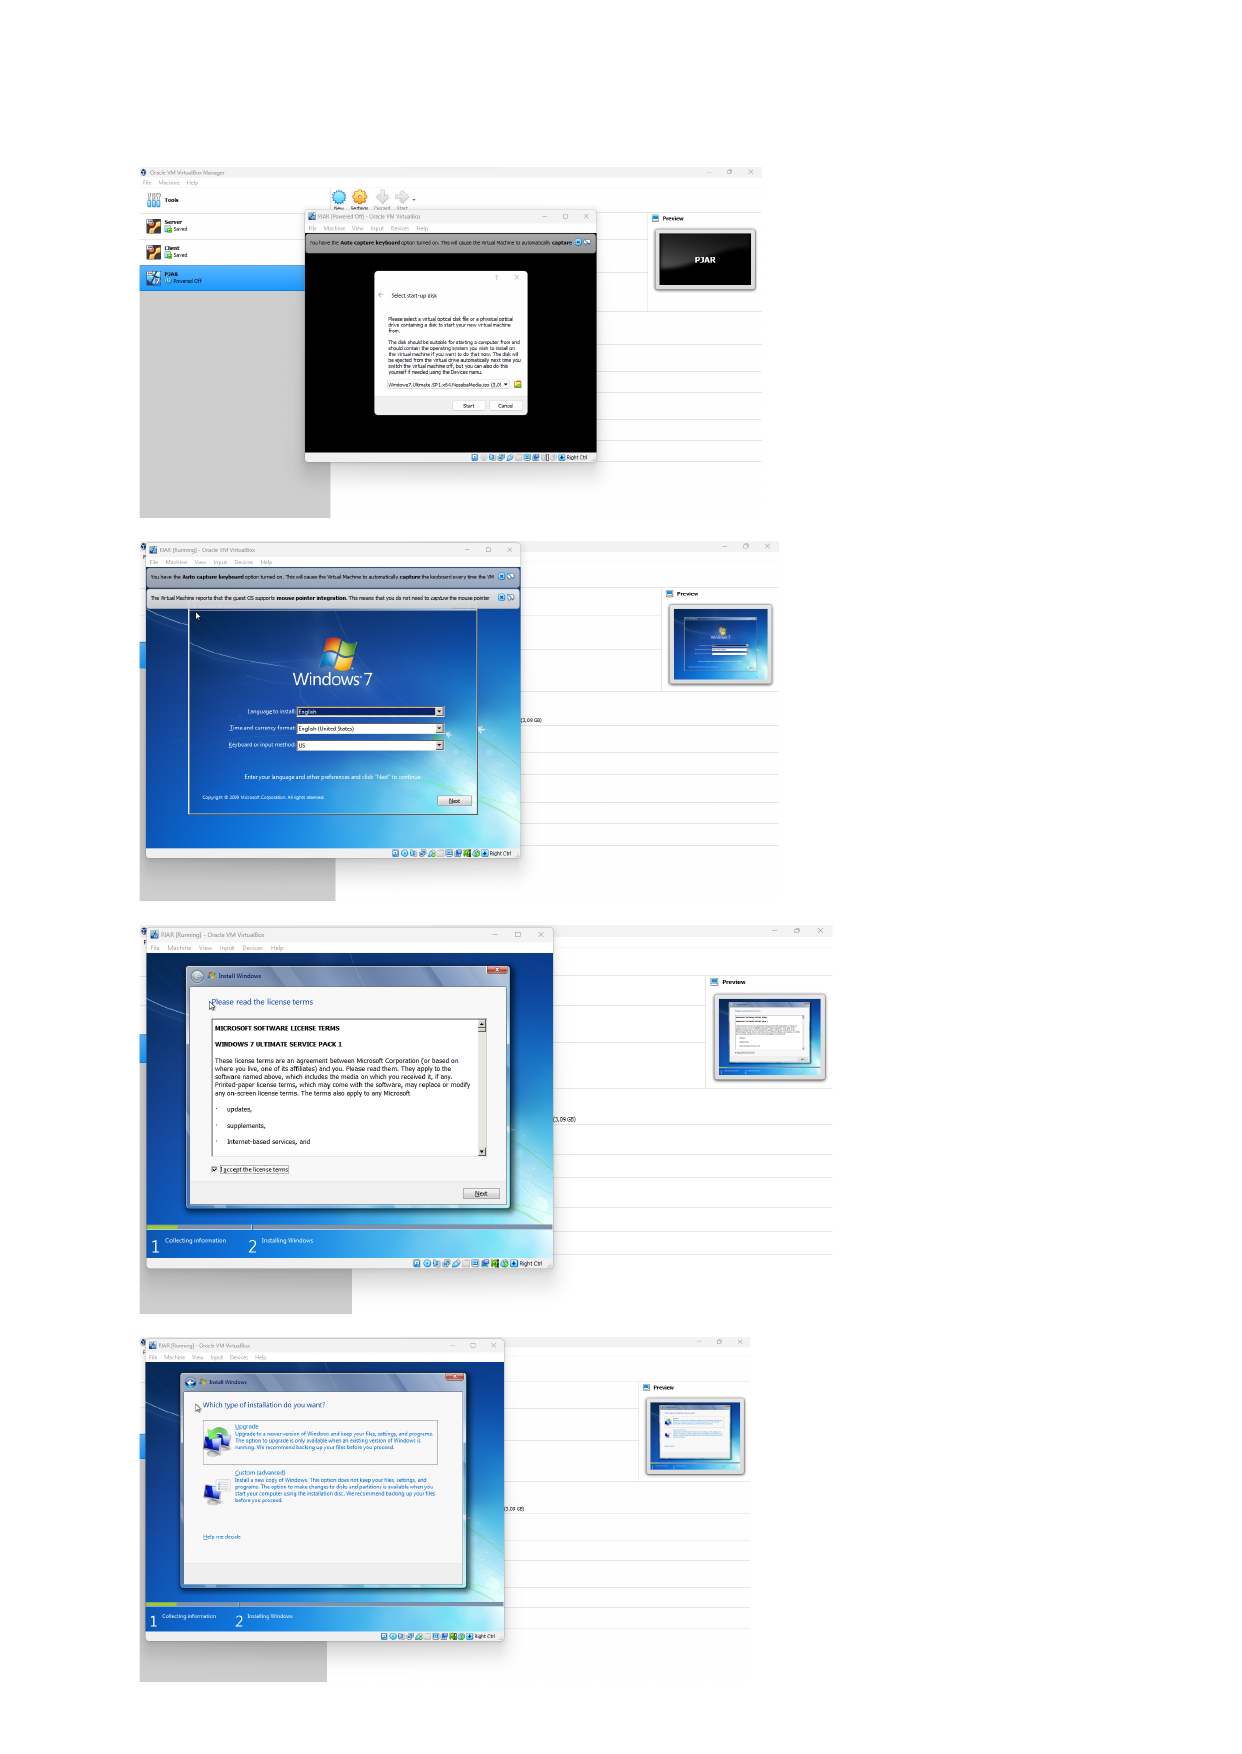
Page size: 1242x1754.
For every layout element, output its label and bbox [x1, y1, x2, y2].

picture [139, 925, 833, 1314]
picture [139, 541, 779, 901]
picture [139, 167, 762, 518]
picture [139, 1337, 750, 1682]
